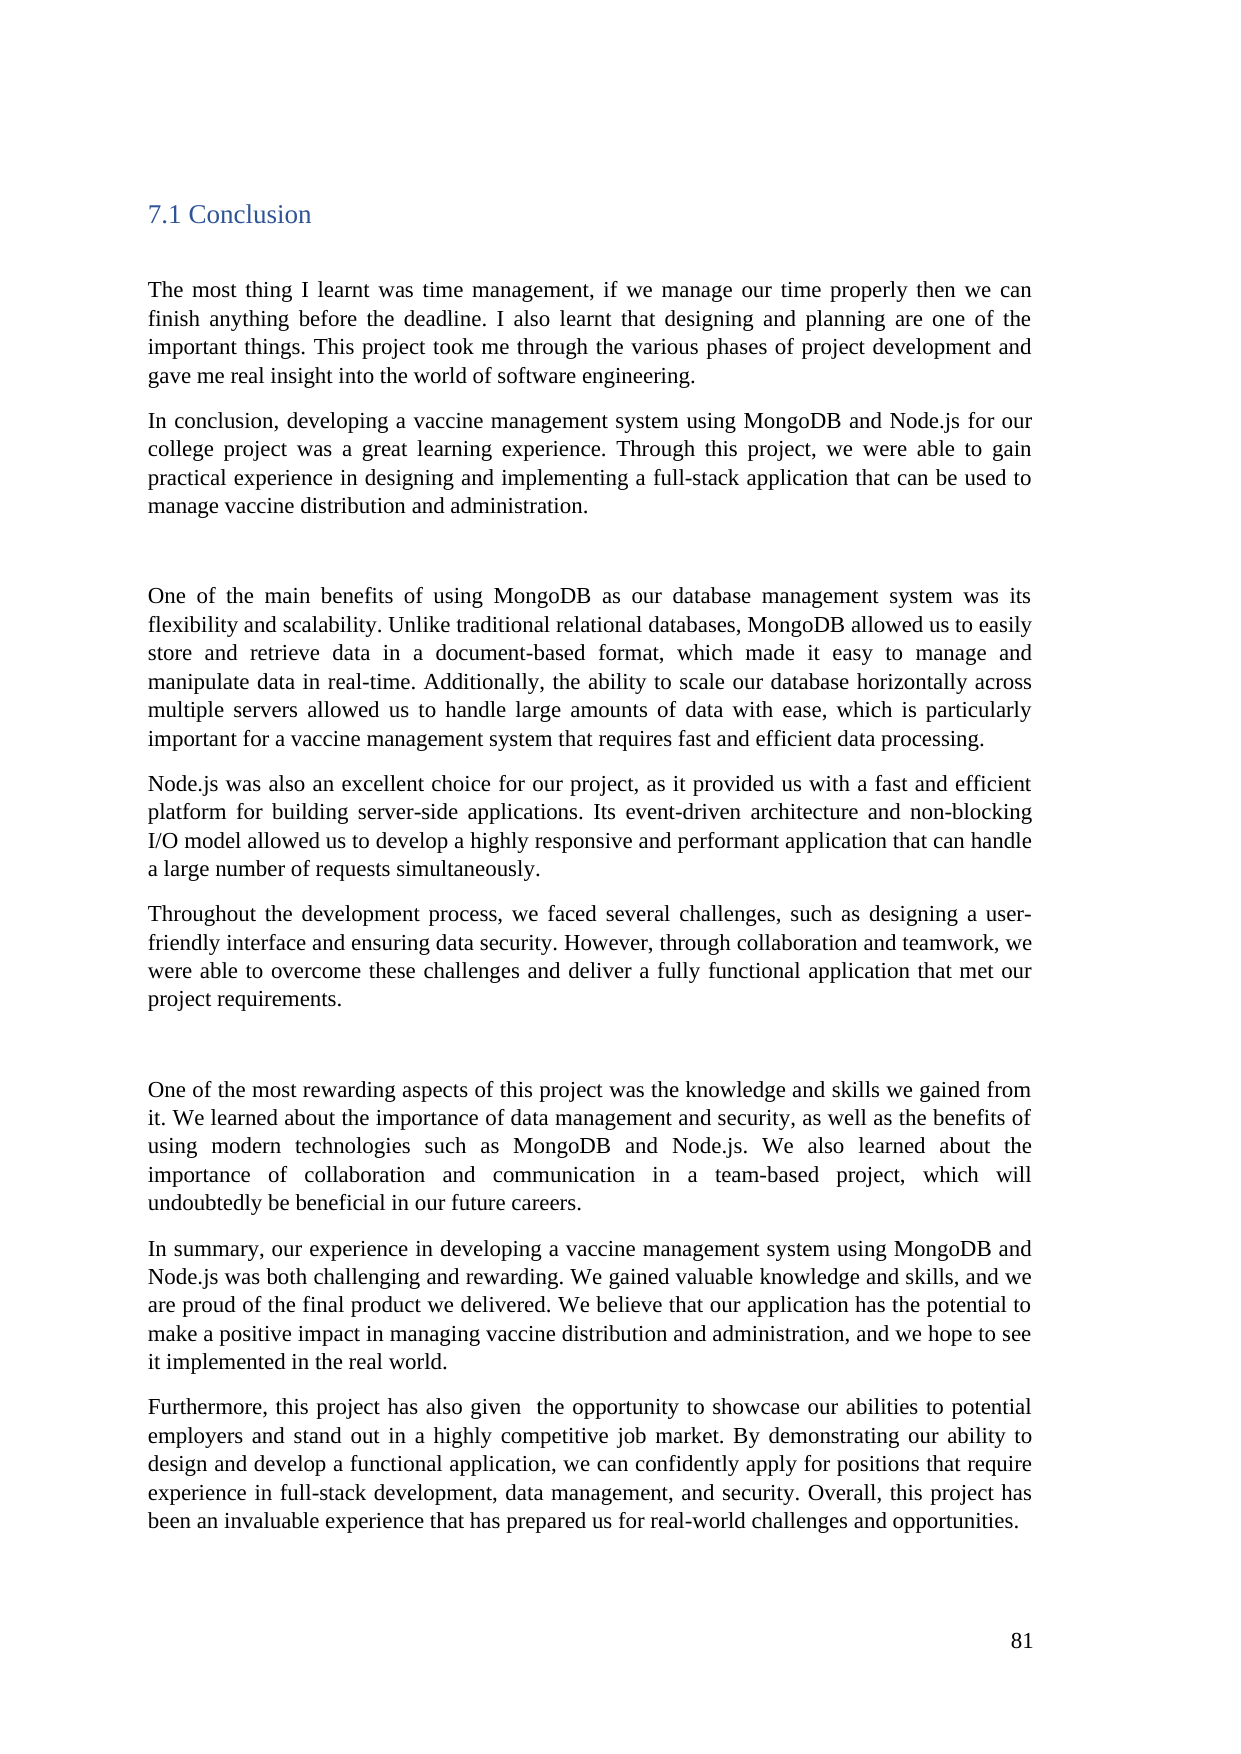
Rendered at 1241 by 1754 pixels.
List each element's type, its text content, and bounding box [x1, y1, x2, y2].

text One of the most rewarding aspects of this project was the knowledge and skills we gained from it. We learned about the importance of data management and security, as well as the benefits of using modern technologies such as MongoDB and Node.js. We also learned about the importance of collaboration and communication in a team-based project, which will undoubtedly be beneficial in our future careers. [148, 1076, 1033, 1216]
subtitle 7.1 Conclusion [148, 198, 1033, 229]
text In conclusion, developing a vaccine management system using MongoDB and Node.js for our college project was a great learning experience. Through this project, we were able to gain practical experience in designing and implementing a full-stack application that can be used to manage vaccine distribution and administration. [148, 407, 1033, 519]
text Furthermore, this project has also given the opportunity to showcase our abilities to potential employers and stand out in a highly competitive job market. By demonstrating our ability to design and develop a functional application, we can confidently apply for positions that require experience in full-stack development, data management, and security. Overall, this project has been an invaluable experience that has prepared us for real-world challenges and opportunities. [148, 1393, 1033, 1533]
text In summary, our experience in developing a vaccine management system using MongoDB and Node.js was both challenging and rewarding. We gained valuable knowledge and skills, and we are proud of the final product we delivered. We believe that our application has the potential to make a positive impact in managing vaccine distribution and administration, and we hope to see it implemented in the real world. [148, 1234, 1033, 1375]
text The most thing I learnt was time management, if we manage our time properly then we can finish anything before the deadline. I also learnt that designing and planning are one of the important things. This project took me through the various phases of project development and gave me real insight into the world of software engineering. [148, 277, 1033, 388]
text Node.js was also an excellent choice for our project, as it provided us with a fast and efficient platform for building server-side applications. Its event-driven architecture and non-blocking I/O model allowed us to develop a highly responsive and performant application that can handle a large number of requests simultaneously. [148, 770, 1033, 881]
text Throughout the development process, we faced several challenges, such as designing a user-friendly interface and ensuring data security. However, through collaboration and teamwork, we were able to overcome these challenges and deliver a fully functional application that met our project requirements. [148, 900, 1033, 1012]
text One of the main benefits of using MongoDB as our database management system was its flexibility and scalability. Unlike traditional relational databases, MongoDB allowed us to easily store and retrieve data in a document-based format, which made it easy to manage and manipulate data in real-time. Additionally, the ability to scale our database horizontally across multiple servers allowed us to handle large amounts of data with ease, which is particularly important for a vaccine management system that requires fast and efficient data processing. [148, 582, 1033, 751]
